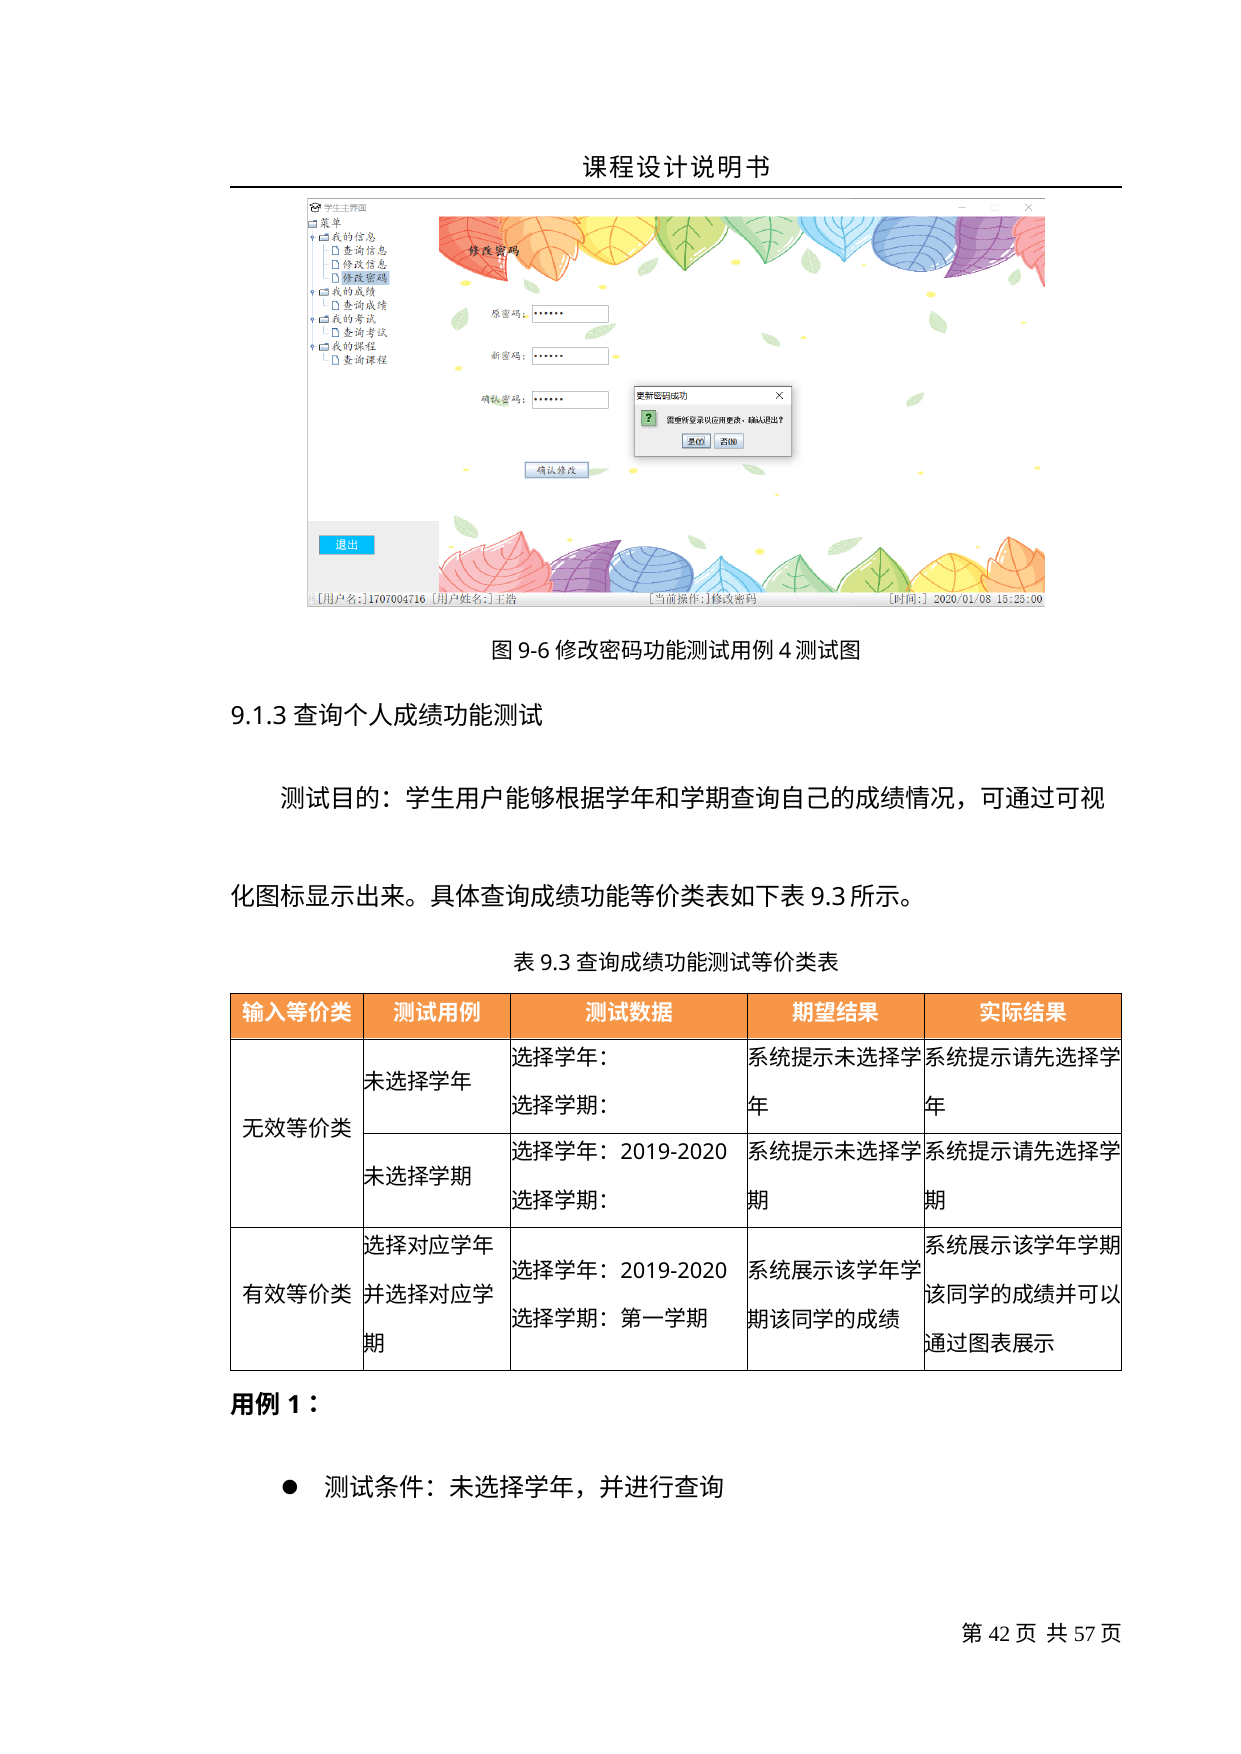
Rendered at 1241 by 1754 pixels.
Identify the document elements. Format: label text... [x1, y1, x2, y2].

table_cell 选择学年：2019-2020 选择学期：第一学期 [511, 1228, 747, 1370]
table_header 输入等价类 [231, 994, 363, 1038]
table_cell 系统展示该学年学期该同学的成绩并可以通过图表展示 [925, 1228, 1121, 1370]
table_header 测试数据 [511, 994, 747, 1038]
list 测试条件：未选择学年，并进行查询 [280, 1453, 1122, 1518]
table_cell 系统提示未选择学期 [748, 1134, 924, 1227]
table_cell 系统提示未选择学年 [748, 1040, 924, 1133]
table_cell 有效等价类 [231, 1228, 363, 1370]
table_header 实际结果 [925, 994, 1121, 1038]
table_cell 未选择学期 [364, 1134, 510, 1227]
text 用例 1： [230, 1371, 1122, 1436]
table_header 测试用例 [364, 994, 510, 1038]
text 表9.3 查询成绩功能测试等价类表 [230, 945, 1122, 977]
table_cell 系统展示该学年学期该同学的成绩 [748, 1228, 924, 1370]
text 测试目的：学生用户能够根据学年和学期查询自己的成绩情况，可通过可视化图标显示出来。具体查询成绩功能等价类表如下表9.3所示。 [230, 764, 1122, 927]
text 9.1.3 查询个人成绩功能测试 [230, 681, 1122, 746]
table_cell 系统提示请先选择学期 [925, 1134, 1121, 1227]
picture [307, 198, 1045, 607]
table_header 期望结果 [748, 994, 924, 1038]
table_cell 未选择学年 [364, 1040, 510, 1133]
table_cell 无效等价类 [231, 1040, 363, 1227]
table_cell 选择学年： 选择学期： [511, 1040, 747, 1133]
table_cell 选择学年：2019-2020 选择学期： [511, 1134, 747, 1227]
table_cell 系统提示请先选择学年 [925, 1040, 1121, 1133]
text 图9-6 修改密码功能测试用例4测试图 [230, 633, 1122, 665]
table_cell 选择对应学年并选择对应学期 [364, 1228, 510, 1370]
